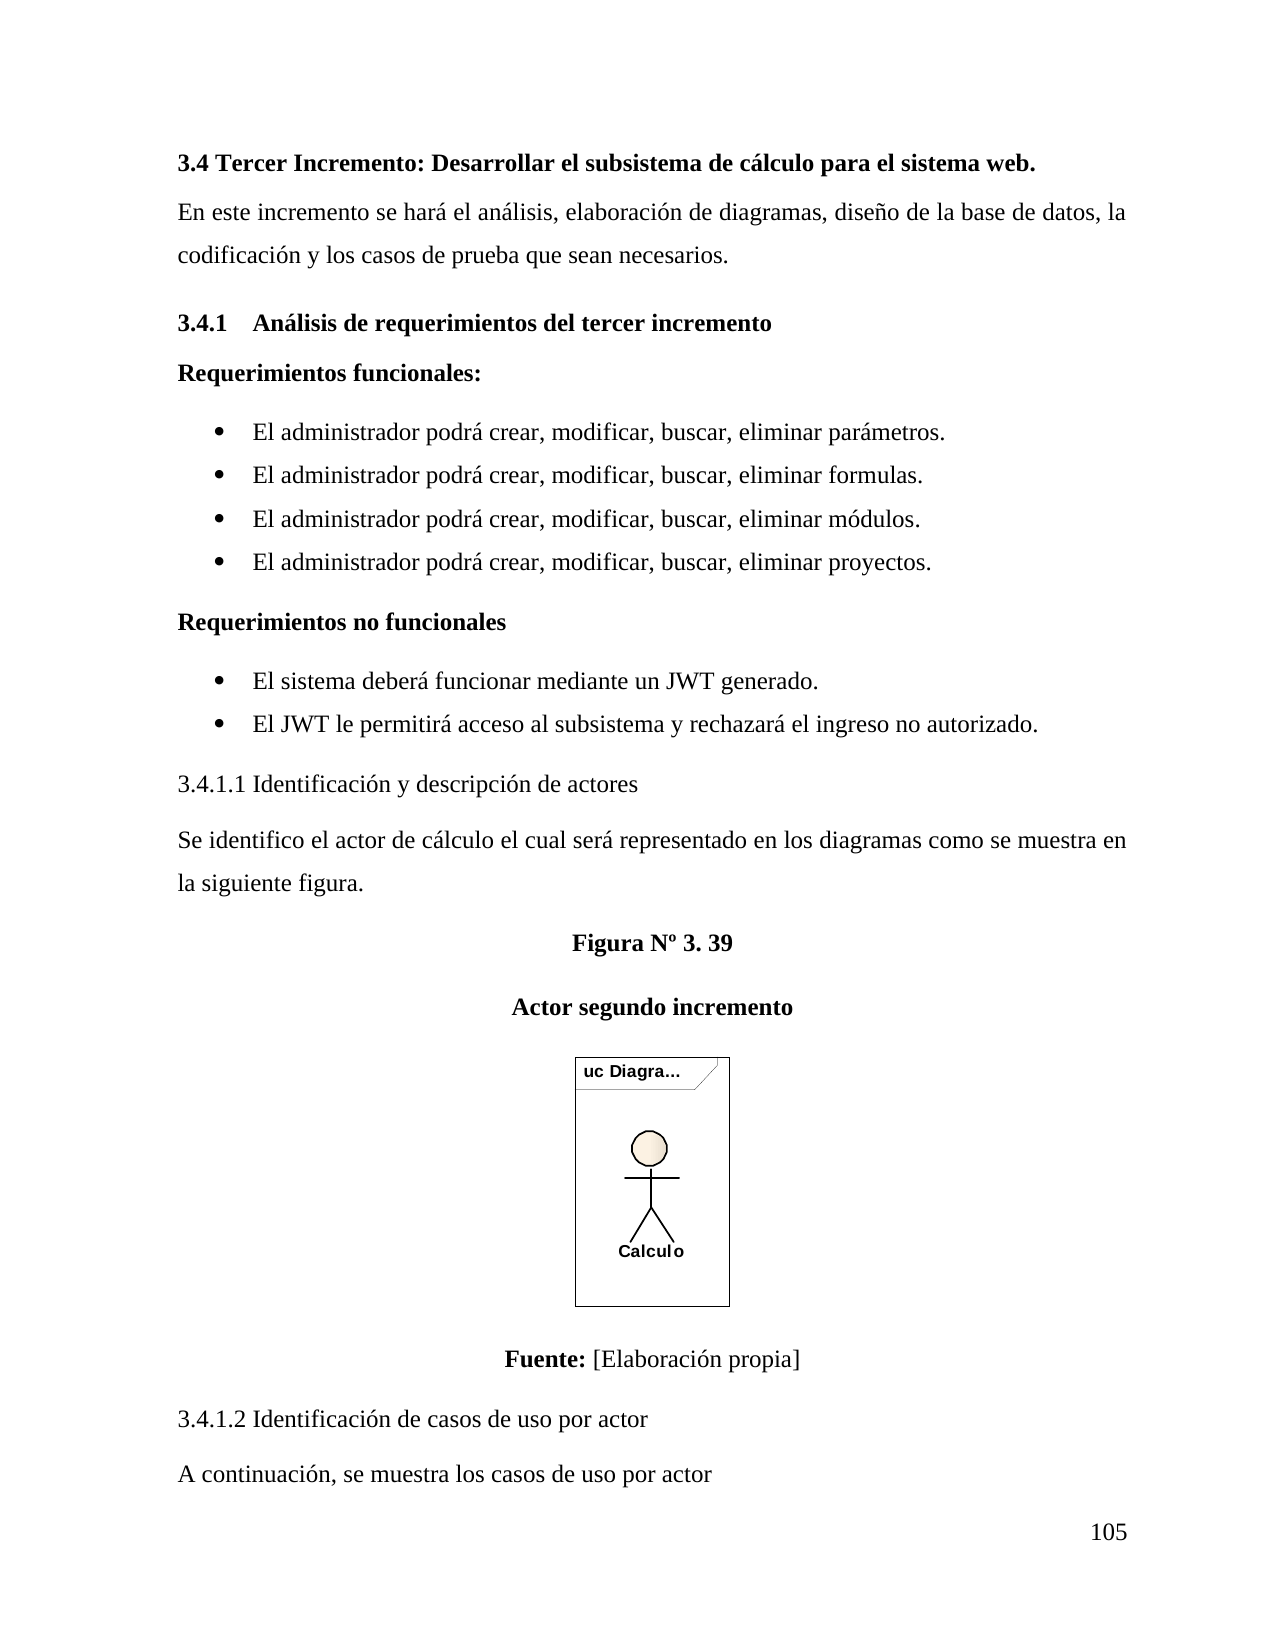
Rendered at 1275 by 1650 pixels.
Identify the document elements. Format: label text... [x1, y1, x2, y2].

text En este incremento se hará el análisis, elaboración de diagramas, diseño de la base de datos, la codificación y los casos de prueba que sean necesarios. [177, 197, 1127, 269]
list El administrador podrá crear, modificar, buscar, eliminar formulas. [215, 461, 1127, 489]
subtitle Análisis de requerimientos del tercer incremento [177, 308, 1127, 337]
text A continuación, se muestra los casos de uso por actor [177, 1459, 1127, 1488]
text Figura Nº 3. 39 [177, 928, 1127, 957]
subtitle Identificación de casos de uso por actor [177, 1404, 1127, 1433]
subtitle Identificación y descripción de actores [177, 769, 1127, 798]
list El administrador podrá crear, modificar, buscar, eliminar proyectos. [215, 547, 1127, 576]
list El administrador podrá crear, modificar, buscar, eliminar módulos. [215, 504, 1127, 532]
list El JWT le permitirá acceso al subsistema y rechazará el ingreso no autorizado. [215, 709, 1127, 738]
subtitle Tercer Incremento: Desarrollar el subsistema de cálculo para el sistema web. [177, 148, 1127, 176]
list El administrador podrá crear, modificar, buscar, eliminar parámetros. [215, 417, 1127, 446]
list El sistema deberá funcionar mediante un JWT generado. [215, 666, 1127, 695]
text Requerimientos no funcionales [177, 607, 1127, 635]
text Fuente: [Elaboración propia] [177, 1344, 1127, 1373]
text Requerimientos funcionales: [177, 358, 1127, 386]
text Se identifico el actor de cálculo el cual será representado en los diagramas como se muestra en la siguiente figura. [177, 825, 1127, 897]
text Actor segundo incremento [177, 992, 1127, 1021]
